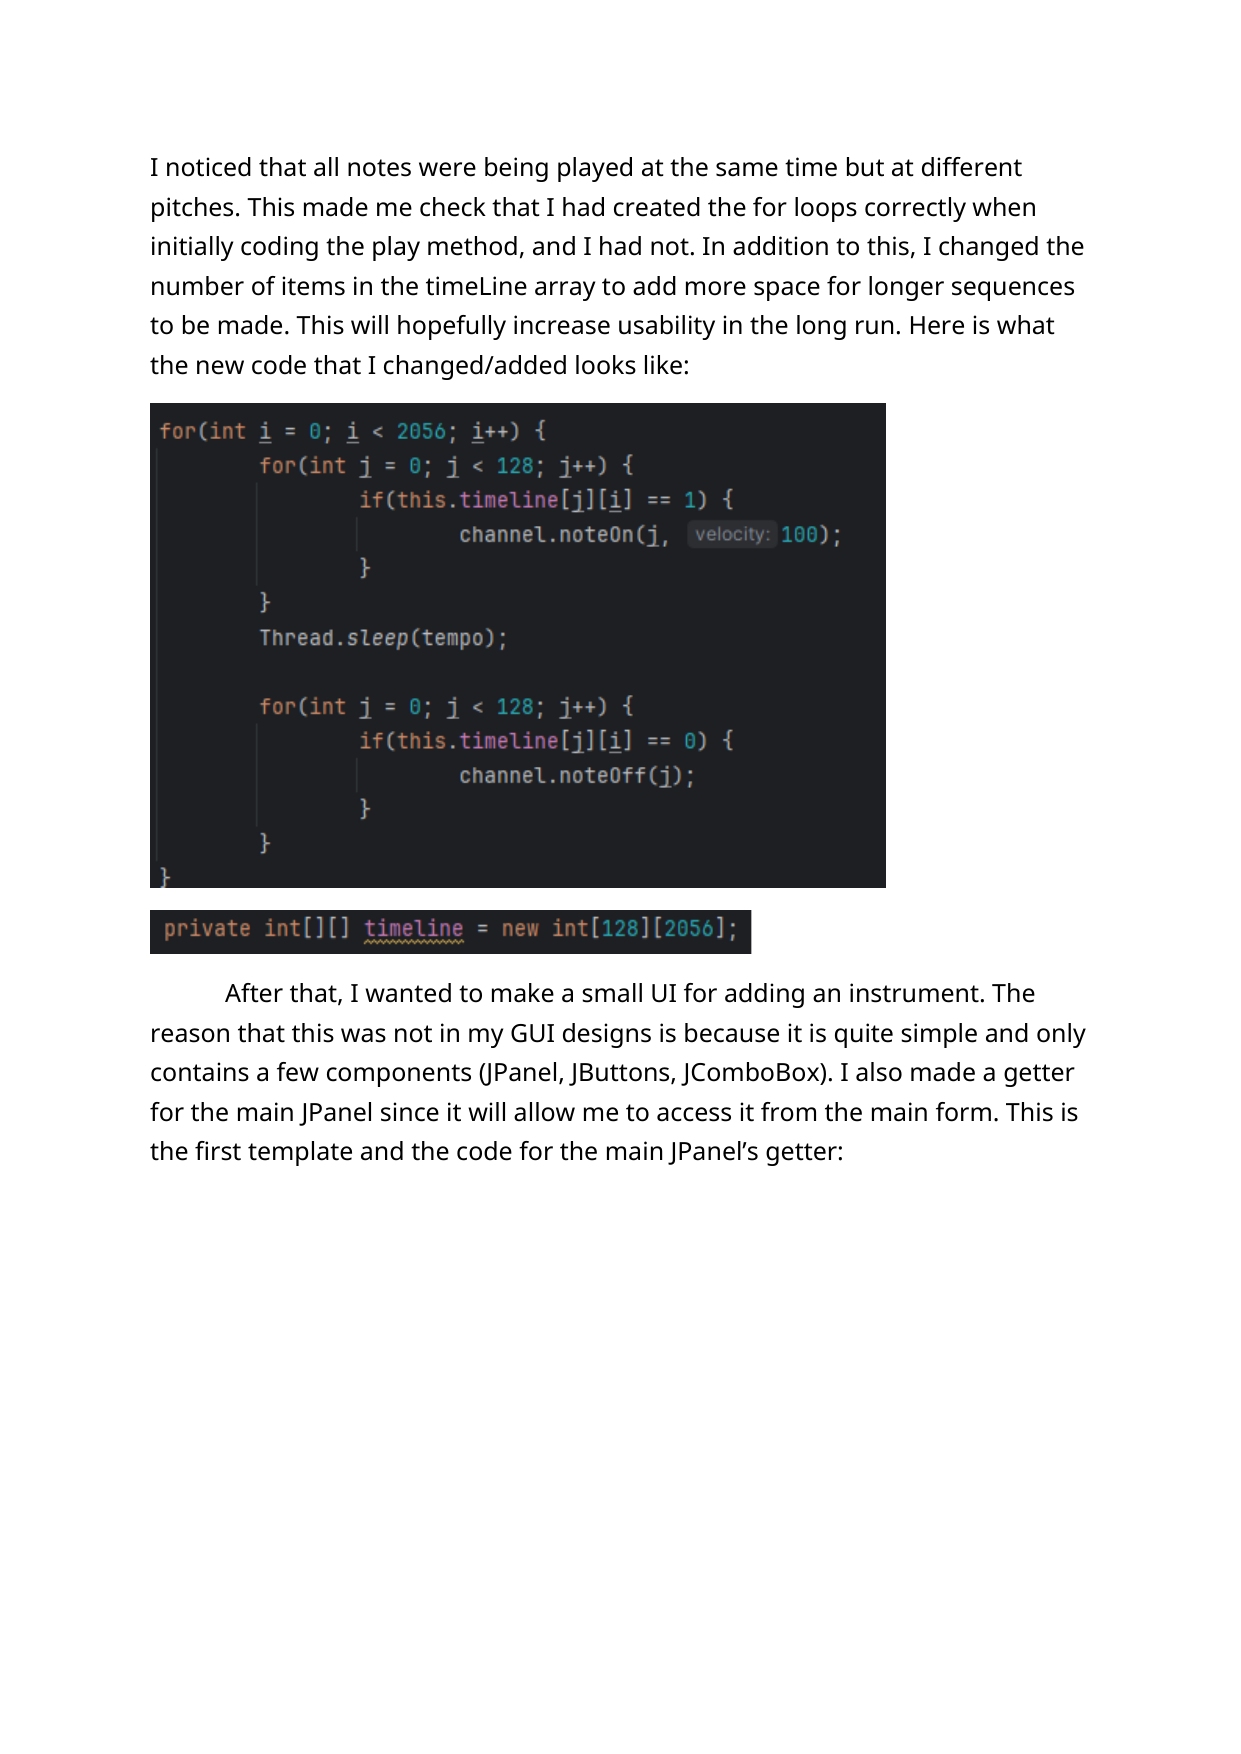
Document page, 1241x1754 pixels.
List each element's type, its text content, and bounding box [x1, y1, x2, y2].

text I noticed that all notes were being played at the same time but at different pitches. This made me check that I had created the for loops correctly when initially coding the play method, and I had not. In addition to this, I changed the number of items in the timeLine array to add more space for longer sequences to be made. This will hopefully increase usability in the long run. Here is what the new code that I changed/added looks like: [150, 150, 1090, 381]
text After that, I wanted to make a small UI for adding an instrument. The reason that this was not in my GUI designs is because it is quite simple and only contains a few components (JPanel, JButtons, JComboBox). I also made a getter for the main JPanel since it will allow me to access it from the main form. This is the first template and the code for the main JPanel’s getter: [150, 976, 1090, 1168]
picture [150, 403, 886, 888]
picture [150, 910, 752, 954]
